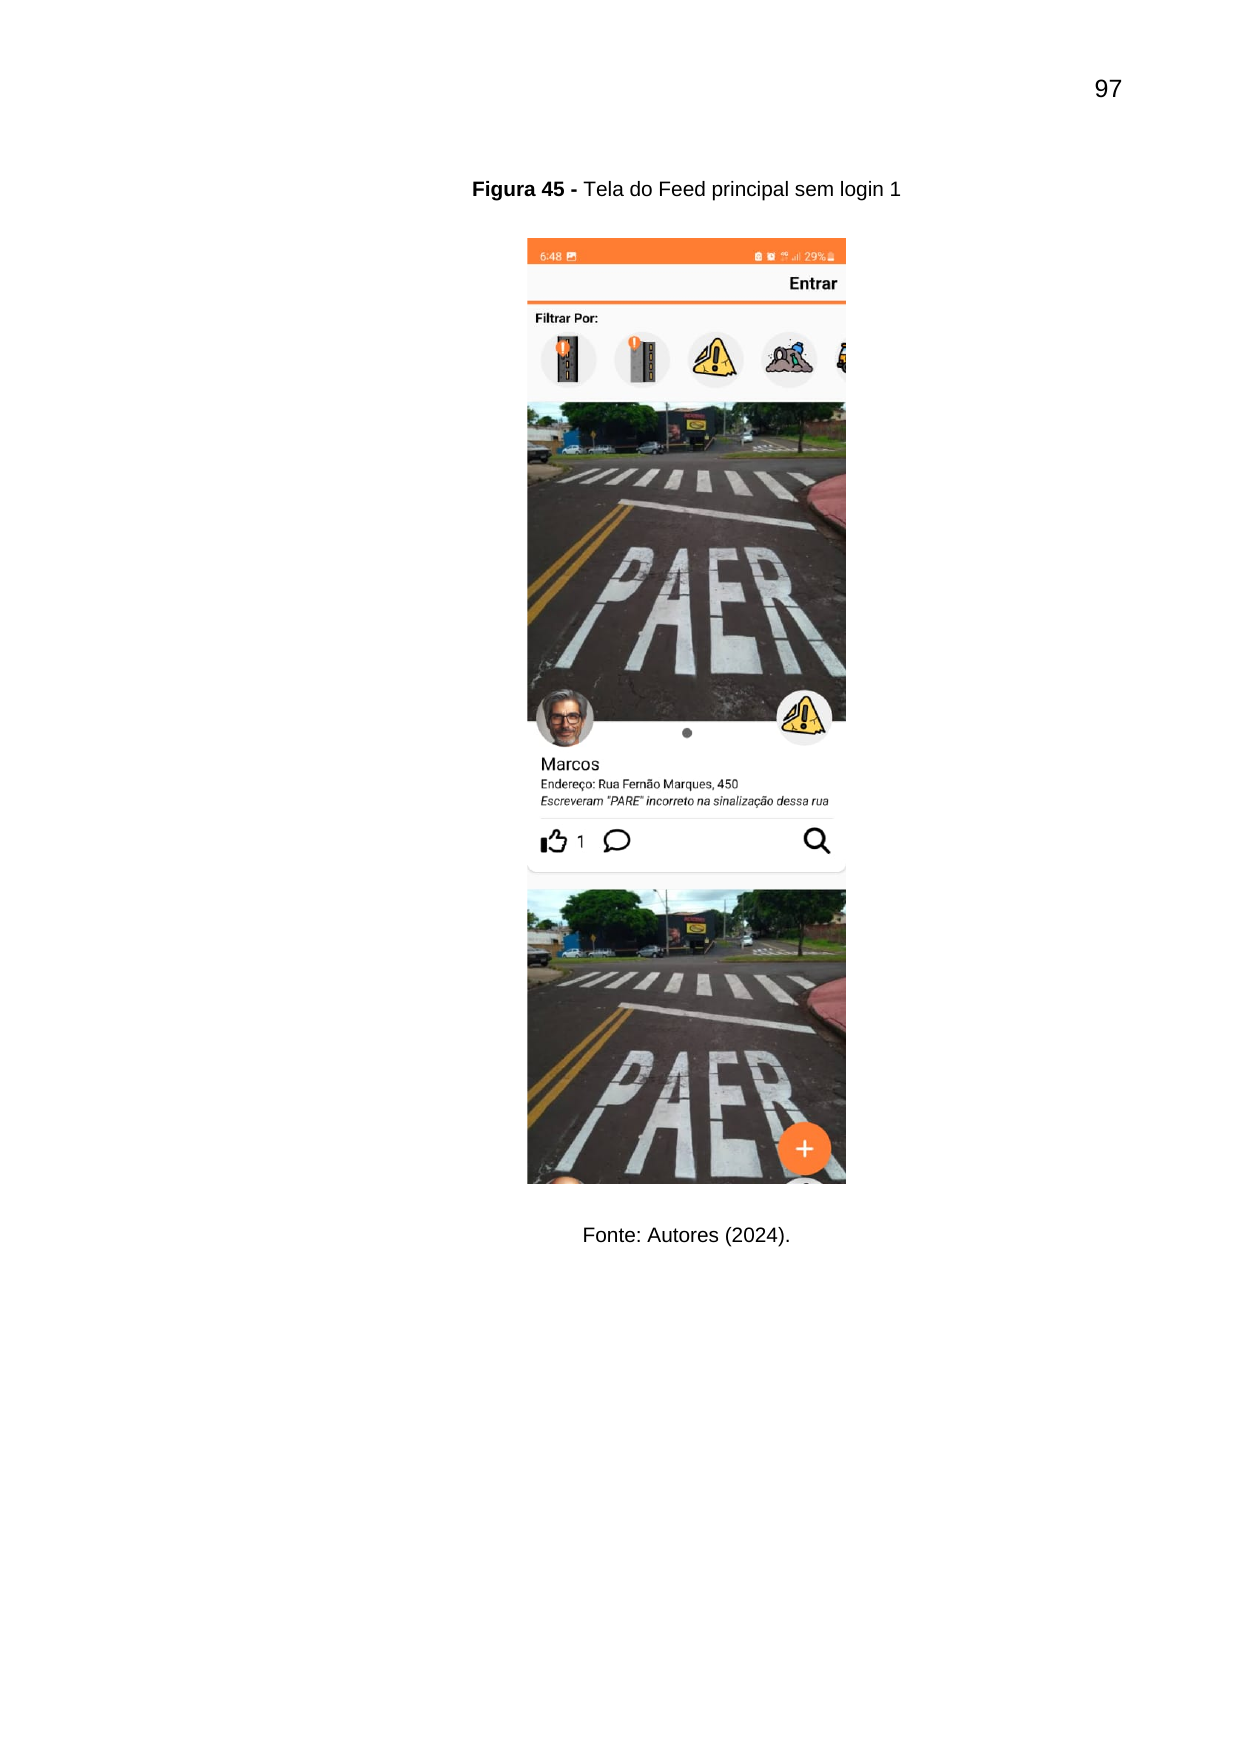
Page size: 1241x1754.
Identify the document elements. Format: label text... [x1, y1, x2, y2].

text Figura 45 - Tela do Feed principal sem login 1 [177, 177, 1122, 201]
picture [527, 238, 846, 1184]
text Fonte: Autores (2024). [177, 1223, 1122, 1247]
